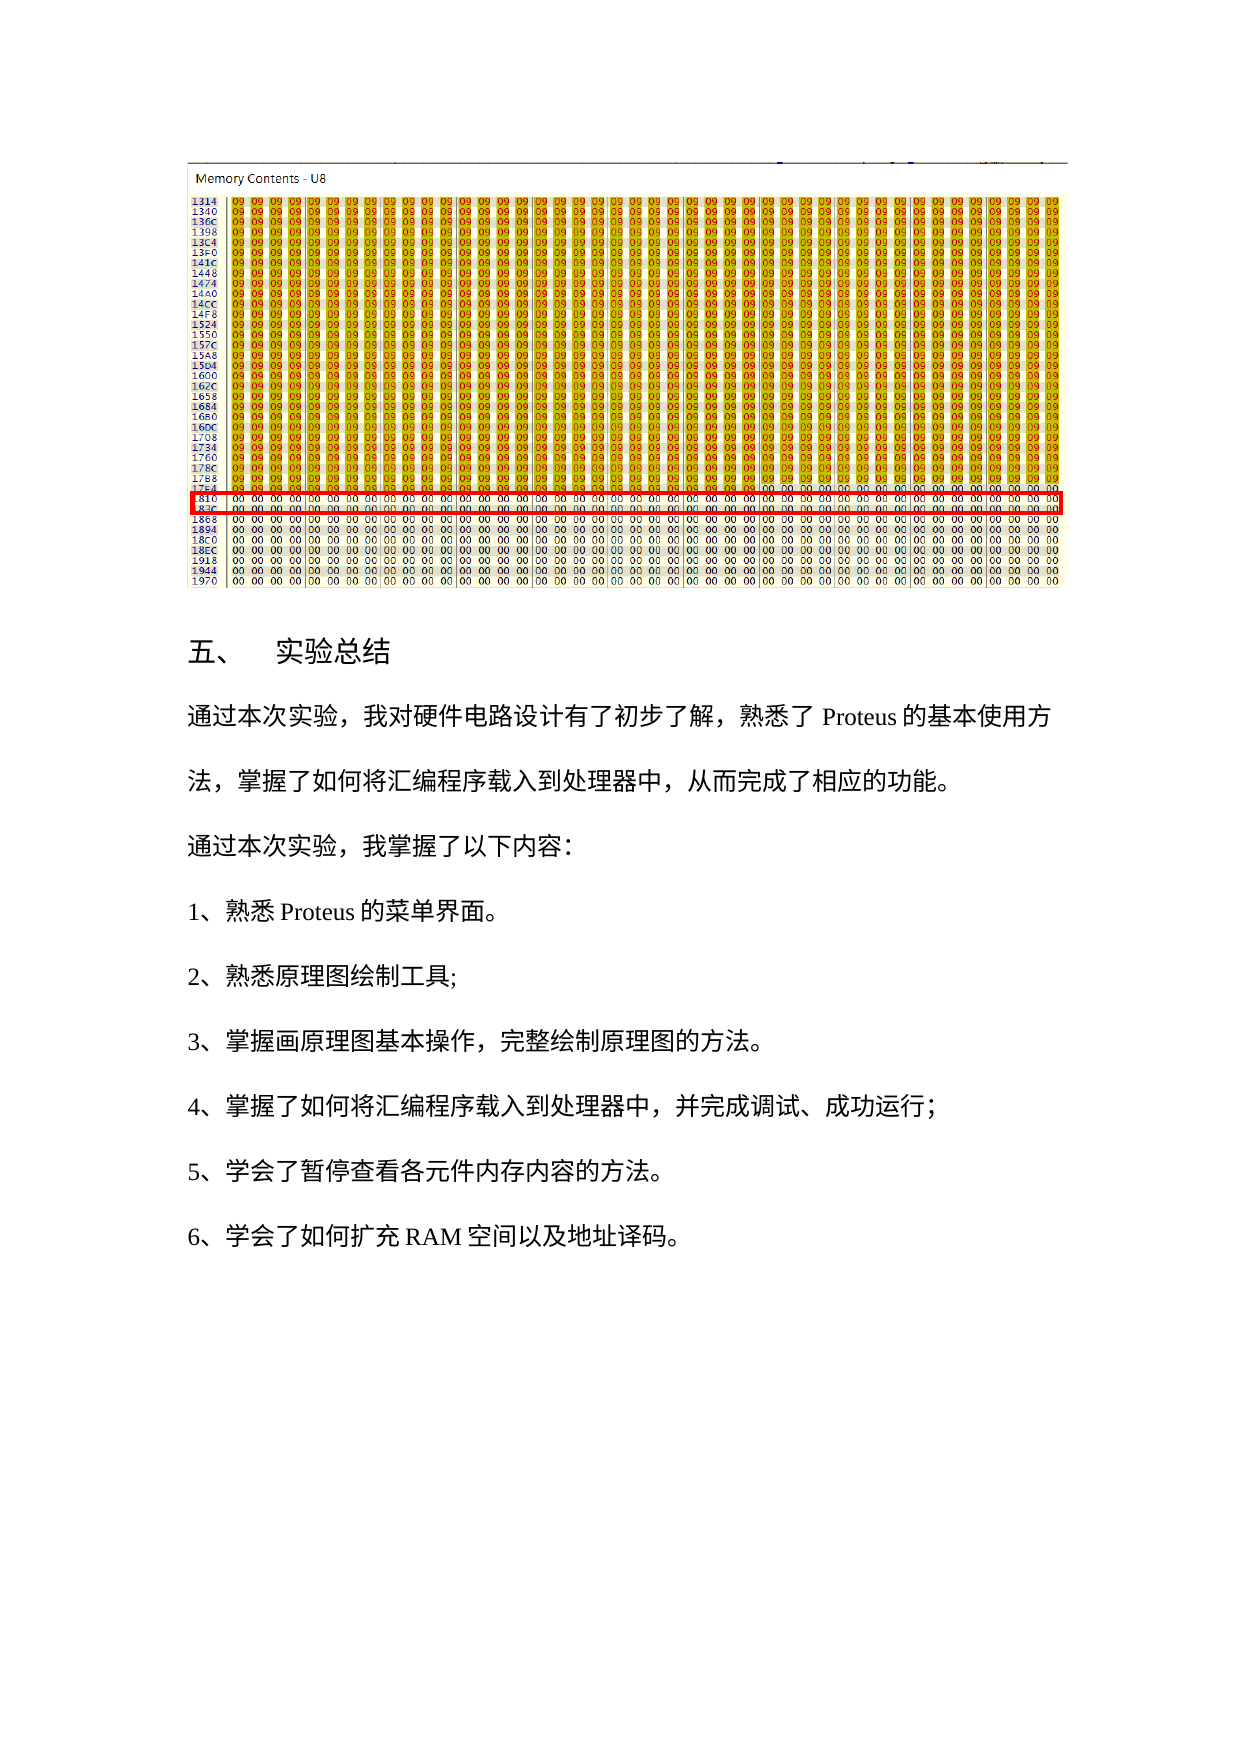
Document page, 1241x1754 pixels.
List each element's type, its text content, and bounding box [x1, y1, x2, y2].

text 3、掌握画原理图基本操作，完整绘制原理图的方法。 [187, 1007, 1053, 1072]
text 6、学会了如何扩充RAM空间以及地址译码。 [187, 1202, 1053, 1267]
text 1、熟悉Proteus的菜单界面。 [187, 877, 1053, 942]
text 2、熟悉原理图绘制工具; [187, 942, 1053, 1007]
text 4、掌握了如何将汇编程序载入到处理器中，并完成调试、成功运行； [187, 1072, 1053, 1137]
text 通过本次实验，我掌握了以下内容： [187, 812, 1053, 877]
text 通过本次实验，我对硬件电路设计有了初步了解，熟悉了Proteus的基本使用方法，掌握了如何将汇编程序载入到处理器中，从而完成了相应的功能。 [187, 682, 1053, 812]
text 5、学会了暂停查看各元件内存内容的方法。 [187, 1137, 1053, 1202]
picture [187, 162, 1068, 588]
list 实验总结 [187, 617, 1053, 682]
